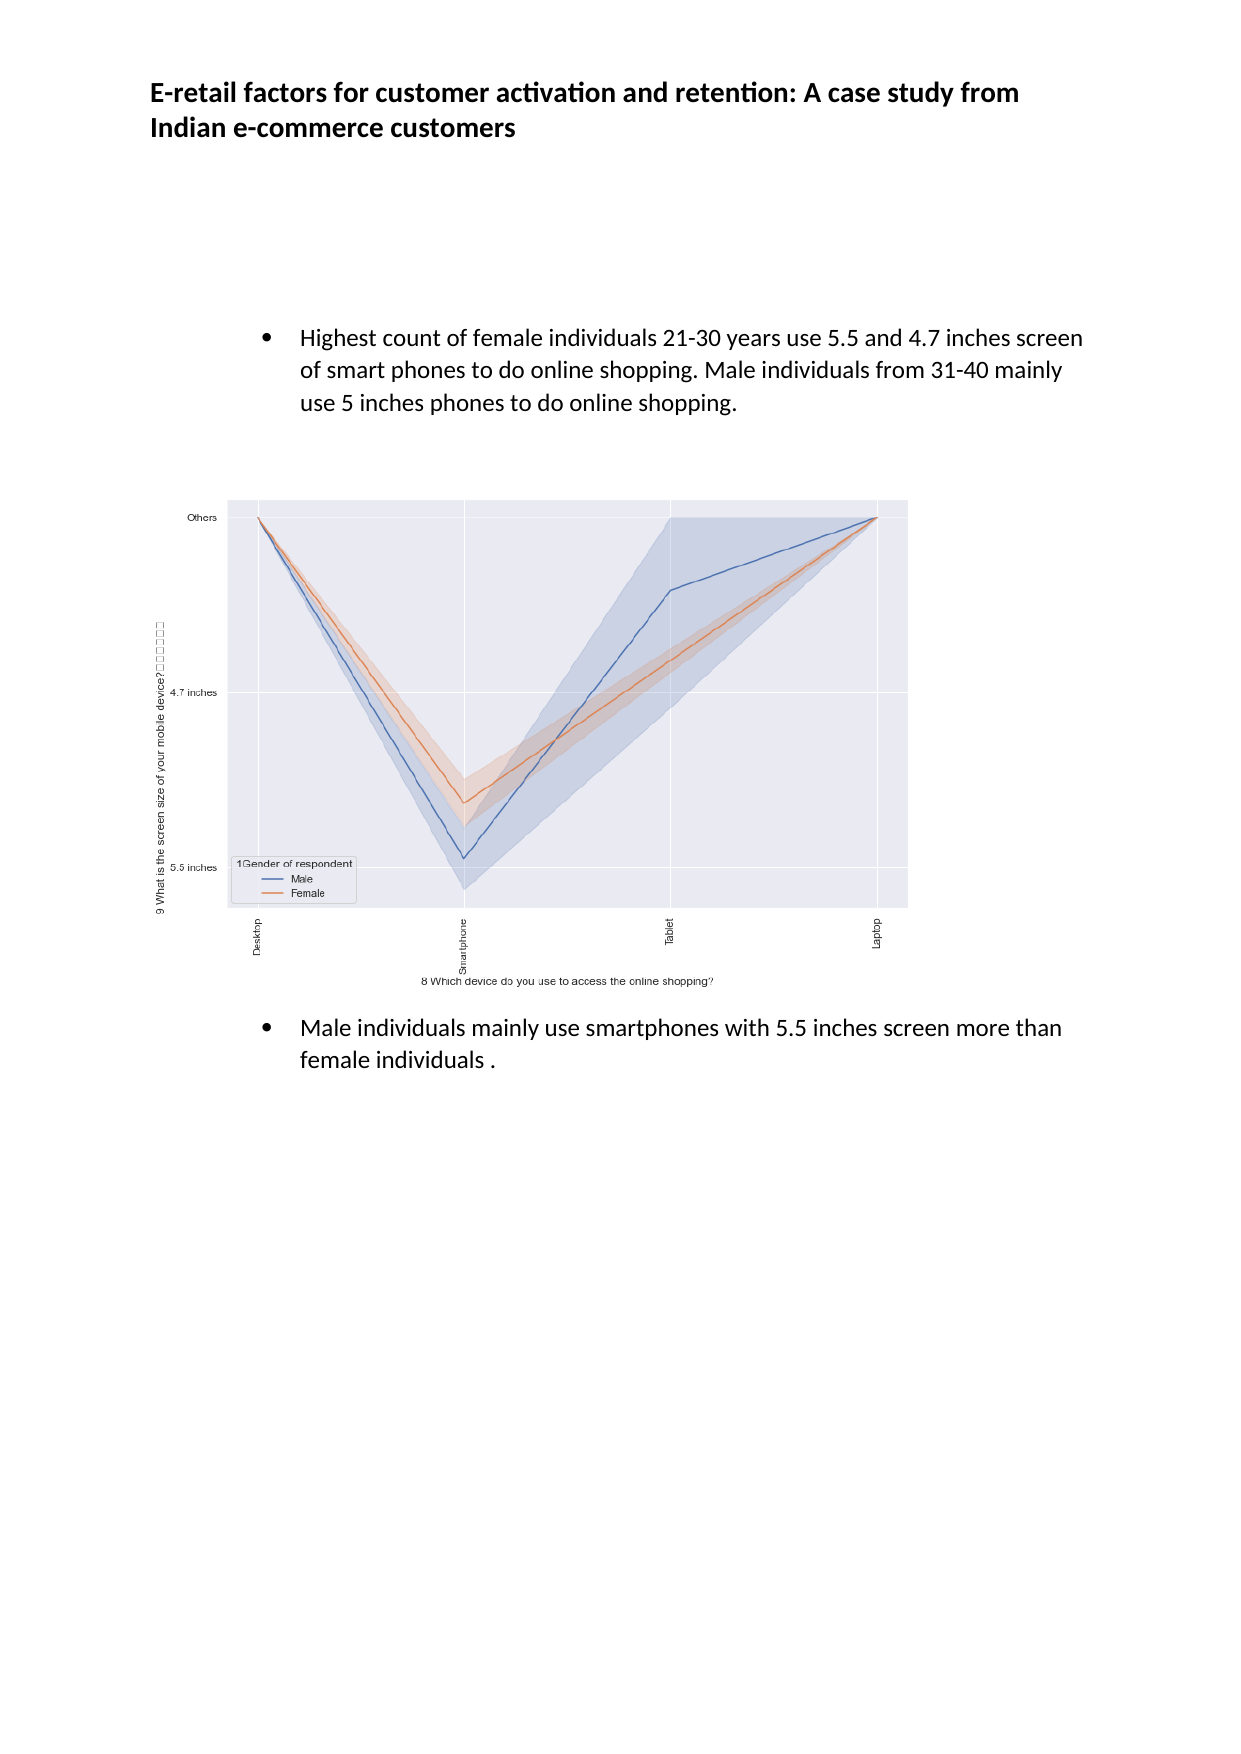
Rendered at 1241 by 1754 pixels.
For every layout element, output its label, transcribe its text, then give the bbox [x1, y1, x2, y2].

picture [150, 486, 913, 993]
list Highest count of female individuals 21-30 years use 5.5 and 4.7 inches screen of smart phones to do online shopping. Male individuals from 31-40 mainly use 5 inches phones to do online shopping. [262, 322, 1090, 418]
list Male individuals mainly use smartphones with 5.5 inches screen more than female individuals . [262, 1012, 1090, 1075]
